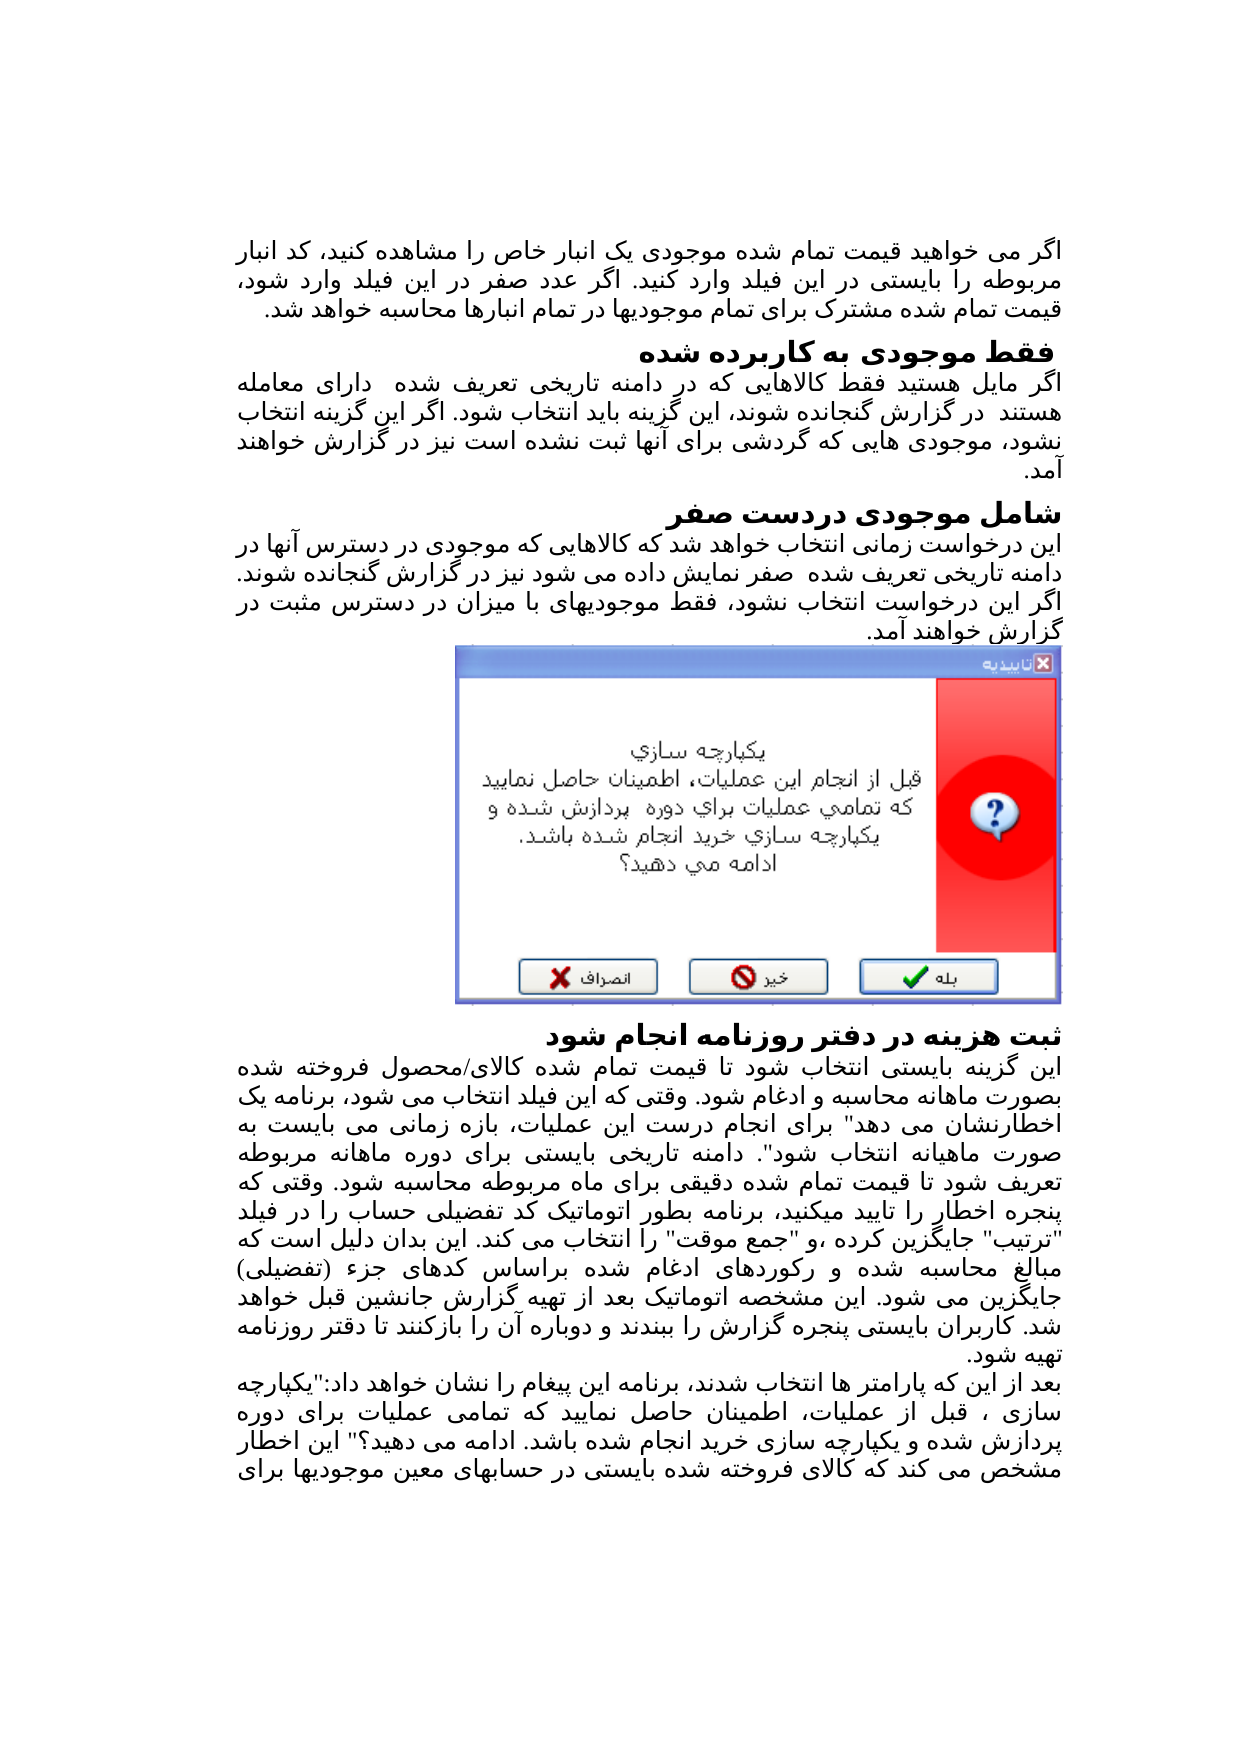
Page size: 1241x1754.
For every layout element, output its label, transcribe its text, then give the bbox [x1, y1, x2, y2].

text این گزینه بایستی انتخاب شود تا قیمت تمام شده کالای/محصول فروخته شده بصورت ماهانه محاسبه و ادغام شود. وقتی که این فیلد انتخاب می شود، برنامه یک اخطارنشان می دهد" برای انجام درست این عملیات، بازه زمانی می بایست به صورت ماهیانه انتخاب شود". دامنه تاریخی بایستی برای دوره ماهانه مربوطه تعریف شود تا قیمت تمام شده دقیقی برای ماه مربوطه محاسبه شود. وقتی که پنجره اخطار را تایید میکنید، برنامه بطور اتوماتیک کد تفضیلی حساب را در فیلد "ترتیب" جایگزین کرده ،و "جمع موقت" را انتخاب می کند. این بدان دلیل است که مبالغ محاسبه شده و رکوردهای ادغام شده براساس کدهای جزء (تفضیلی) جایگزین می شود. این مشخصه اتوماتیک بعد از تهیه گزارش جانشین قبل خواهد شد. کاربران بایستی پنجره گزارش را ببندند و دوباره آن را بازکنند تا دقتر روزنامه تهیه شود. [236, 1052, 1063, 1368]
subtitle شامل موجودی دردست صفر [236, 496, 1063, 529]
text اگر می خواهید قیمت تمام شده موجودی یک انبار خاص را مشاهده کنید، کد انبار مربوطه را بایستی در این فیلد وارد کنید. اگر عدد صفر در این فیلد وارد شود، قیمت تمام شده مشترک برای تمام موجودیها در تمام انبارها محاسبه خواهد شد. [236, 236, 1063, 322]
text این درخواست زمانی انتخاب خواهد شد که کالاهایی که موجودی در دسترس آنها در دامنه تاریخی تعریف شده صفر نمایش داده می شود نیز در گزارش گنجانده شوند. اگر این درخواست انتخاب نشود، فقط موجودیهای با میزان در دسترس مثبت در گزارش خواهند آمد. [236, 529, 1063, 644]
text اگر مایل هستید فقط کالاهایی که در دامنه تاریخی تعریف شده دارای معامله هستند در گزارش گنجانده شوند، این گزینه باید انتخاب شود. اگر این گزینه انتخاب نشود، موجودی هایی که گردشی برای آنها ثبت نشده است نیز در گزارش خواهند آمد. [236, 368, 1063, 483]
subtitle ثبت هزینه در دفتر روزنامه انجام شود [236, 1018, 1063, 1052]
subtitle فقط موجودی به کاربرده شده [236, 335, 1063, 368]
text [236, 1368, 1063, 1483]
picture [455, 644, 1063, 1006]
